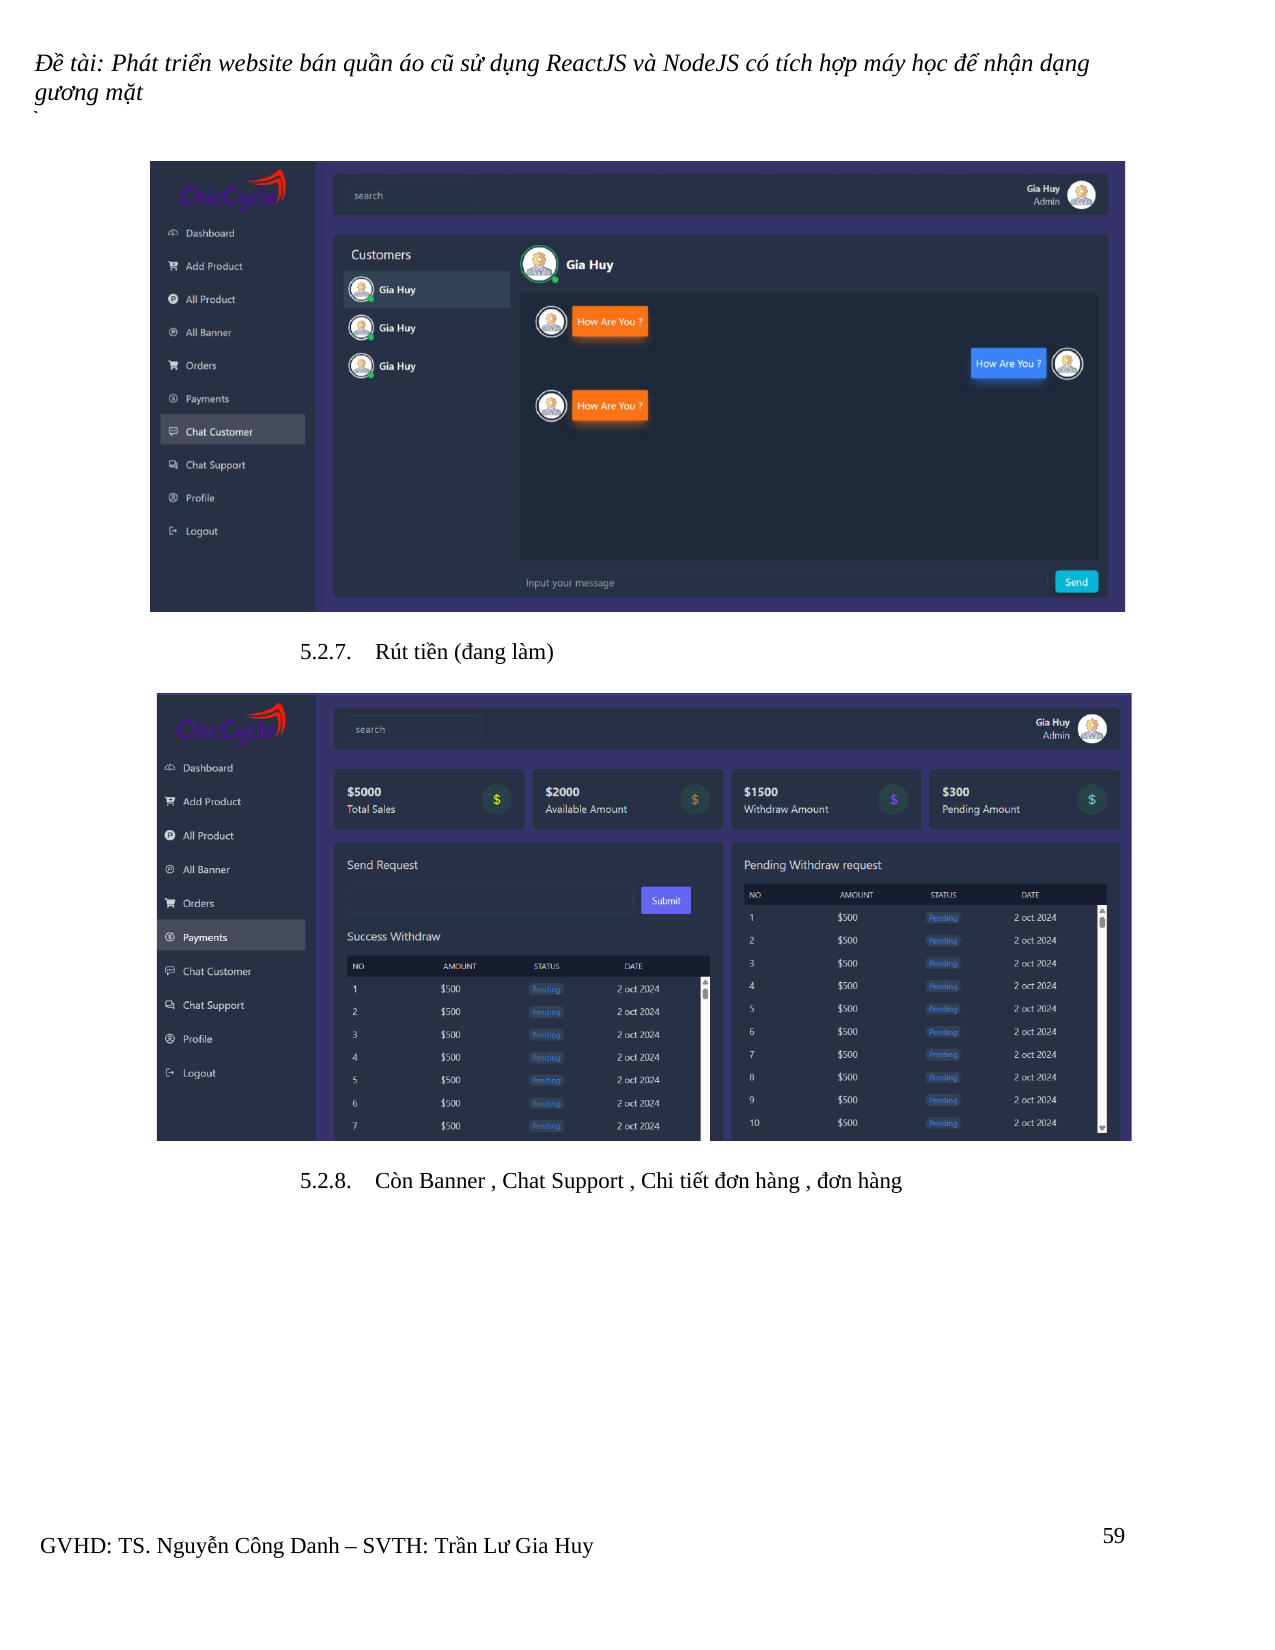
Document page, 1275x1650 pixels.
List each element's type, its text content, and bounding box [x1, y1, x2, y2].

picture [156, 693, 1132, 1141]
list Còn Banner , Chat Support , Chi tiết đơn hàng , đơn hàng [300, 1167, 1125, 1193]
list Rút tiền (đang làm) [300, 638, 1125, 664]
picture [150, 161, 1125, 612]
